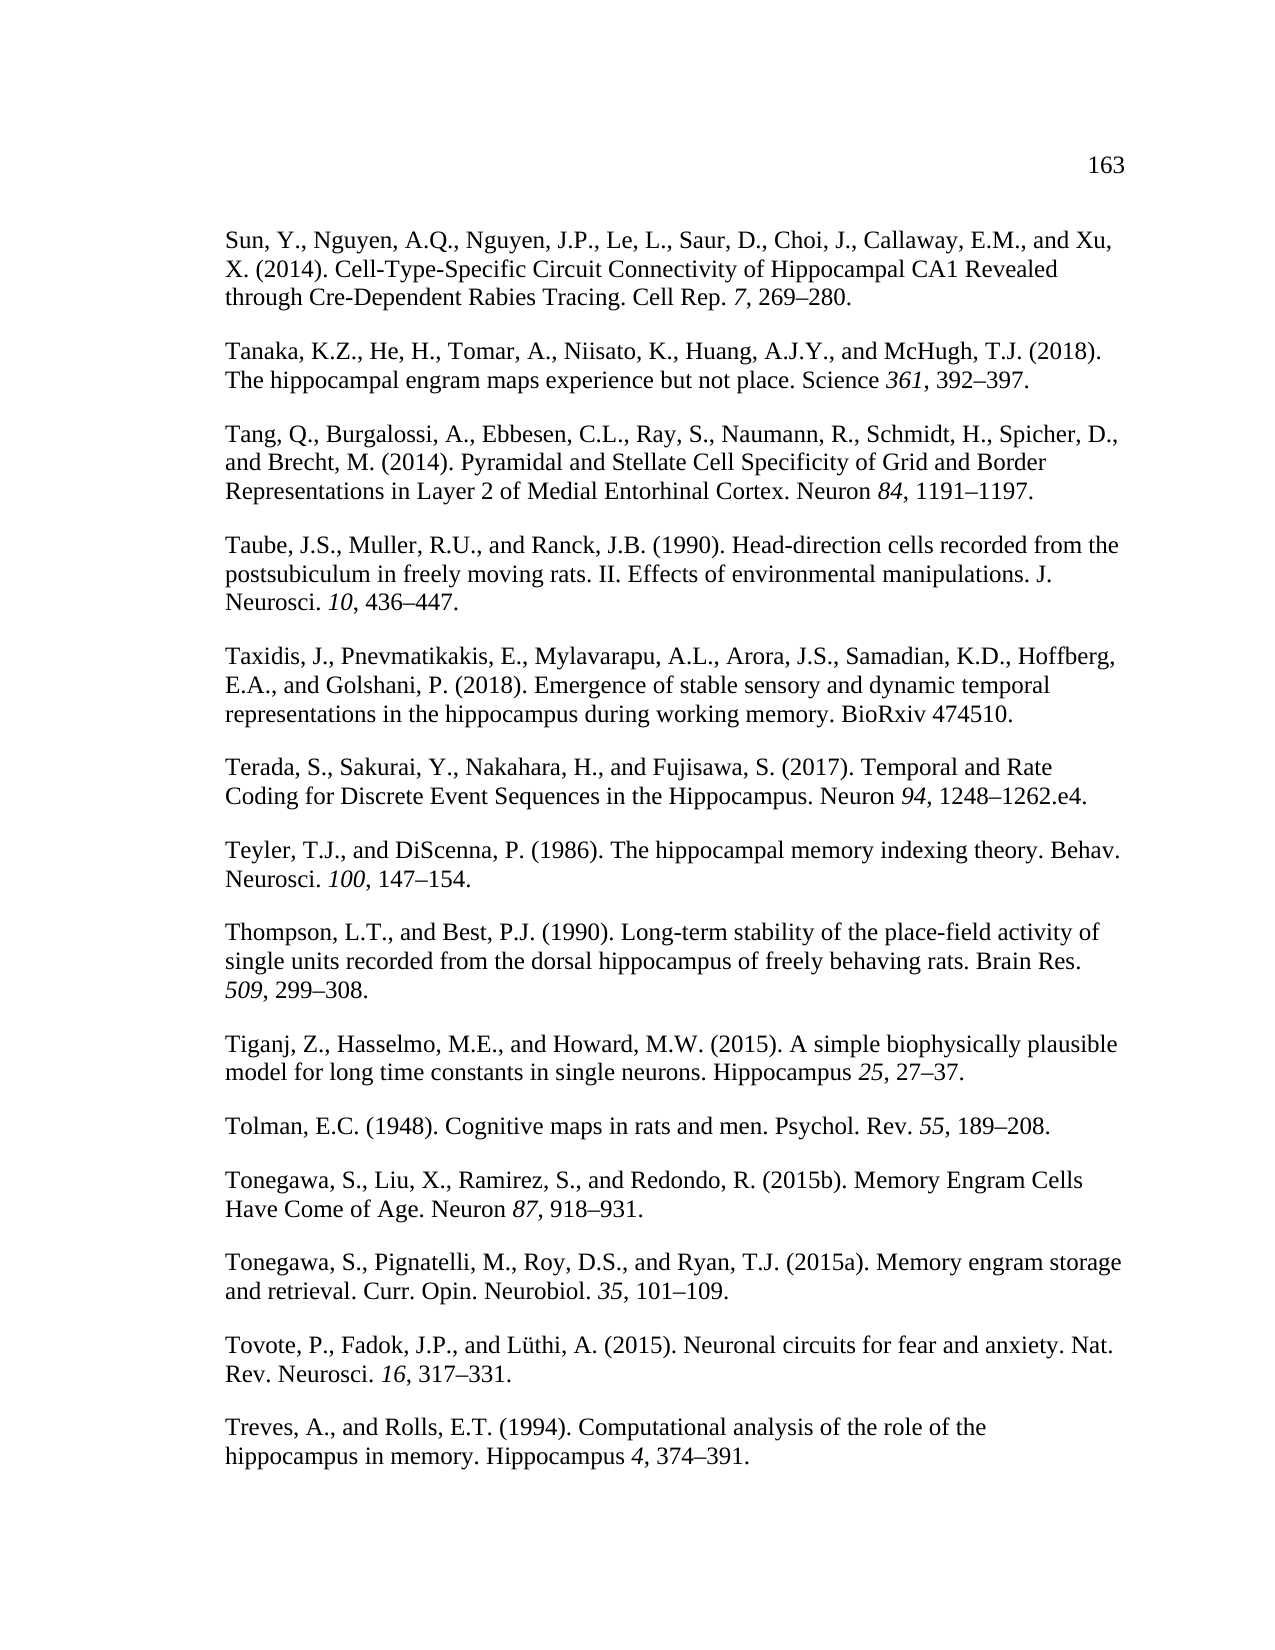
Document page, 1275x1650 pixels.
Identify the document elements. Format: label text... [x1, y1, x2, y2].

text Taube, J.S., Muller, R.U., and Ranck, J.B. (1990). Head-direction cells recorded from the postsubiculum in freely moving rats. II. Effects of environmental manipulations. J. Neurosci. 10, 436–447. [225, 530, 1125, 616]
text Tiganj, Z., Hasselmo, M.E., and Howard, M.W. (2015). A simple biophysically plausible model for long time constants in single neurons. Hippocampus 25, 27–37. [225, 1029, 1125, 1086]
text Tolman, E.C. (1948). Cognitive maps in rats and men. Psychol. Rev. 55, 189–208. [225, 1111, 1125, 1140]
text Tonegawa, S., Pignatelli, M., Roy, D.S., and Ryan, T.J. (2015a). Memory engram storage and retrieval. Curr. Opin. Neurobiol. 35, 101–109. [225, 1247, 1125, 1305]
text Tang, Q., Burgalossi, A., Ebbesen, C.L., Ray, S., Naumann, R., Schmidt, H., Spicher, D., and Brecht, M. (2014). Pyramidal and Stellate Cell Specificity of Grid and Border Representations in Layer 2 of Medial Entorhinal Cortex. Neuron 84, 1191–1197. [225, 419, 1125, 505]
text Taxidis, J., Pnevmatikakis, E., Mylavarapu, A.L., Arora, J.S., Samadian, K.D., Hoffberg, E.A., and Golshani, P. (2018). Emergence of stable sensory and dynamic temporal representations in the hippocampus during working memory. BioRxiv 474510. [225, 641, 1125, 727]
text Terada, S., Sakurai, Y., Nakahara, H., and Fujisawa, S. (2017). Temporal and Rate Coding for Discrete Event Sequences in the Hippocampus. Neuron 94, 1248–1262.e4. [225, 752, 1125, 810]
text Thompson, L.T., and Best, P.J. (1990). Long-term stability of the place-field activity of single units recorded from the dorsal hippocampus of freely behaving rats. Brain Res. 509, 299–308. [225, 917, 1125, 1004]
text Tonegawa, S., Liu, X., Ramirez, S., and Redondo, R. (2015b). Memory Engram Cells Have Come of Age. Neuron 87, 918–931. [225, 1165, 1125, 1222]
text Tovote, P., Fadok, J.P., and Lüthi, A. (2015). Neuronal circuits for fear and anxiety. Nat. Rev. Neurosci. 16, 317–331. [225, 1330, 1125, 1387]
text Sun, Y., Nguyen, A.Q., Nguyen, J.P., Le, L., Saur, D., Choi, J., Callaway, E.M., and Xu, X. (2014). Cell-Type-Specific Circuit Connectivity of Hippocampal CA1 Revealed through Cre-Dependent Rabies Tracing. Cell Rep. 7, 269–280. [225, 225, 1125, 311]
text Treves, A., and Rolls, E.T. (1994). Computational analysis of the role of the hippocampus in memory. Hippocampus 4, 374–391. [225, 1412, 1125, 1470]
text Tanaka, K.Z., He, H., Tomar, A., Niisato, K., Huang, A.J.Y., and McHugh, T.J. (2018). The hippocampal engram maps experience but not place. Science 361, 392–397. [225, 336, 1125, 394]
text Teyler, T.J., and DiScenna, P. (1986). The hippocampal memory indexing theory. Behav. Neurosci. 100, 147–154. [225, 835, 1125, 892]
